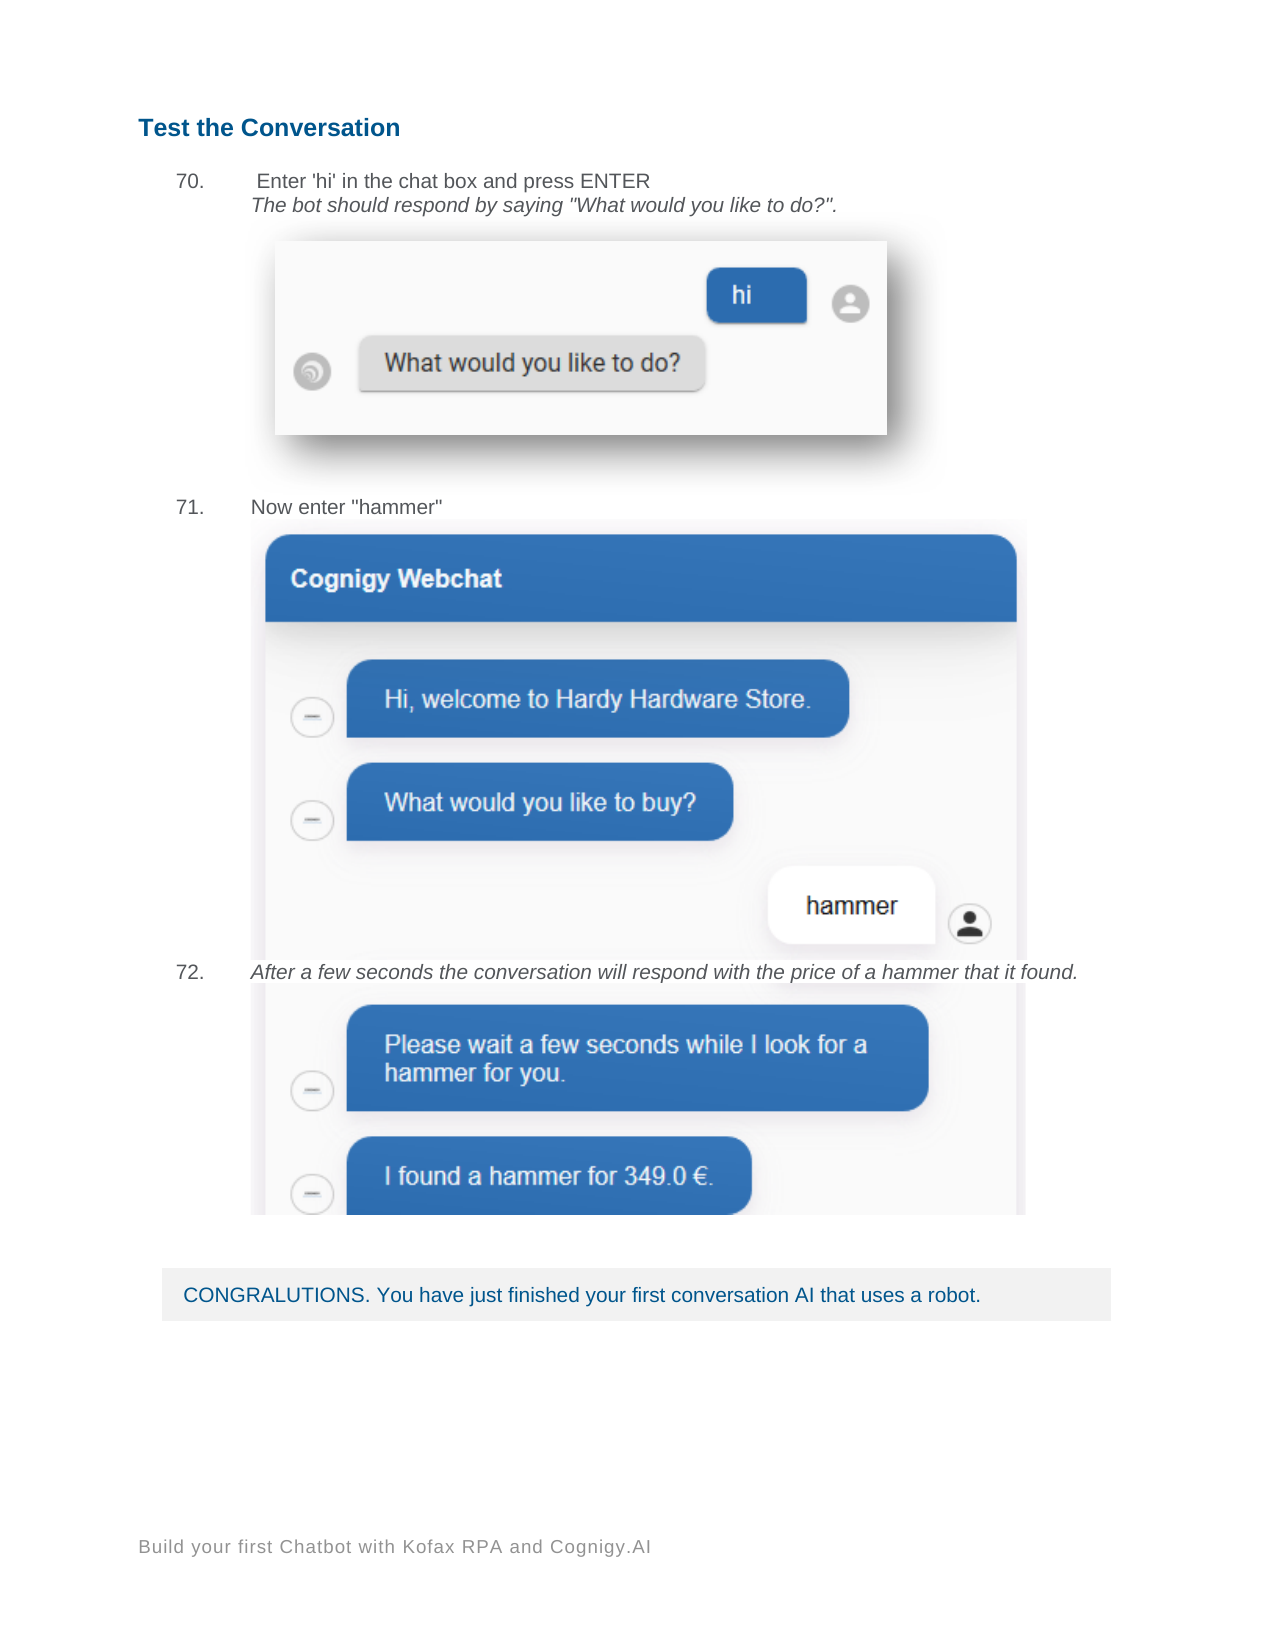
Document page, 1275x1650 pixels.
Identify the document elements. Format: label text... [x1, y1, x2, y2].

picture [275, 241, 887, 435]
text CONGRALUTIONS. You have just finished your first conversation AI that uses a robot. [175, 1281, 1099, 1309]
picture [250, 519, 1028, 960]
picture [250, 983, 1026, 1215]
text Test the Conversation [138, 112, 1121, 141]
